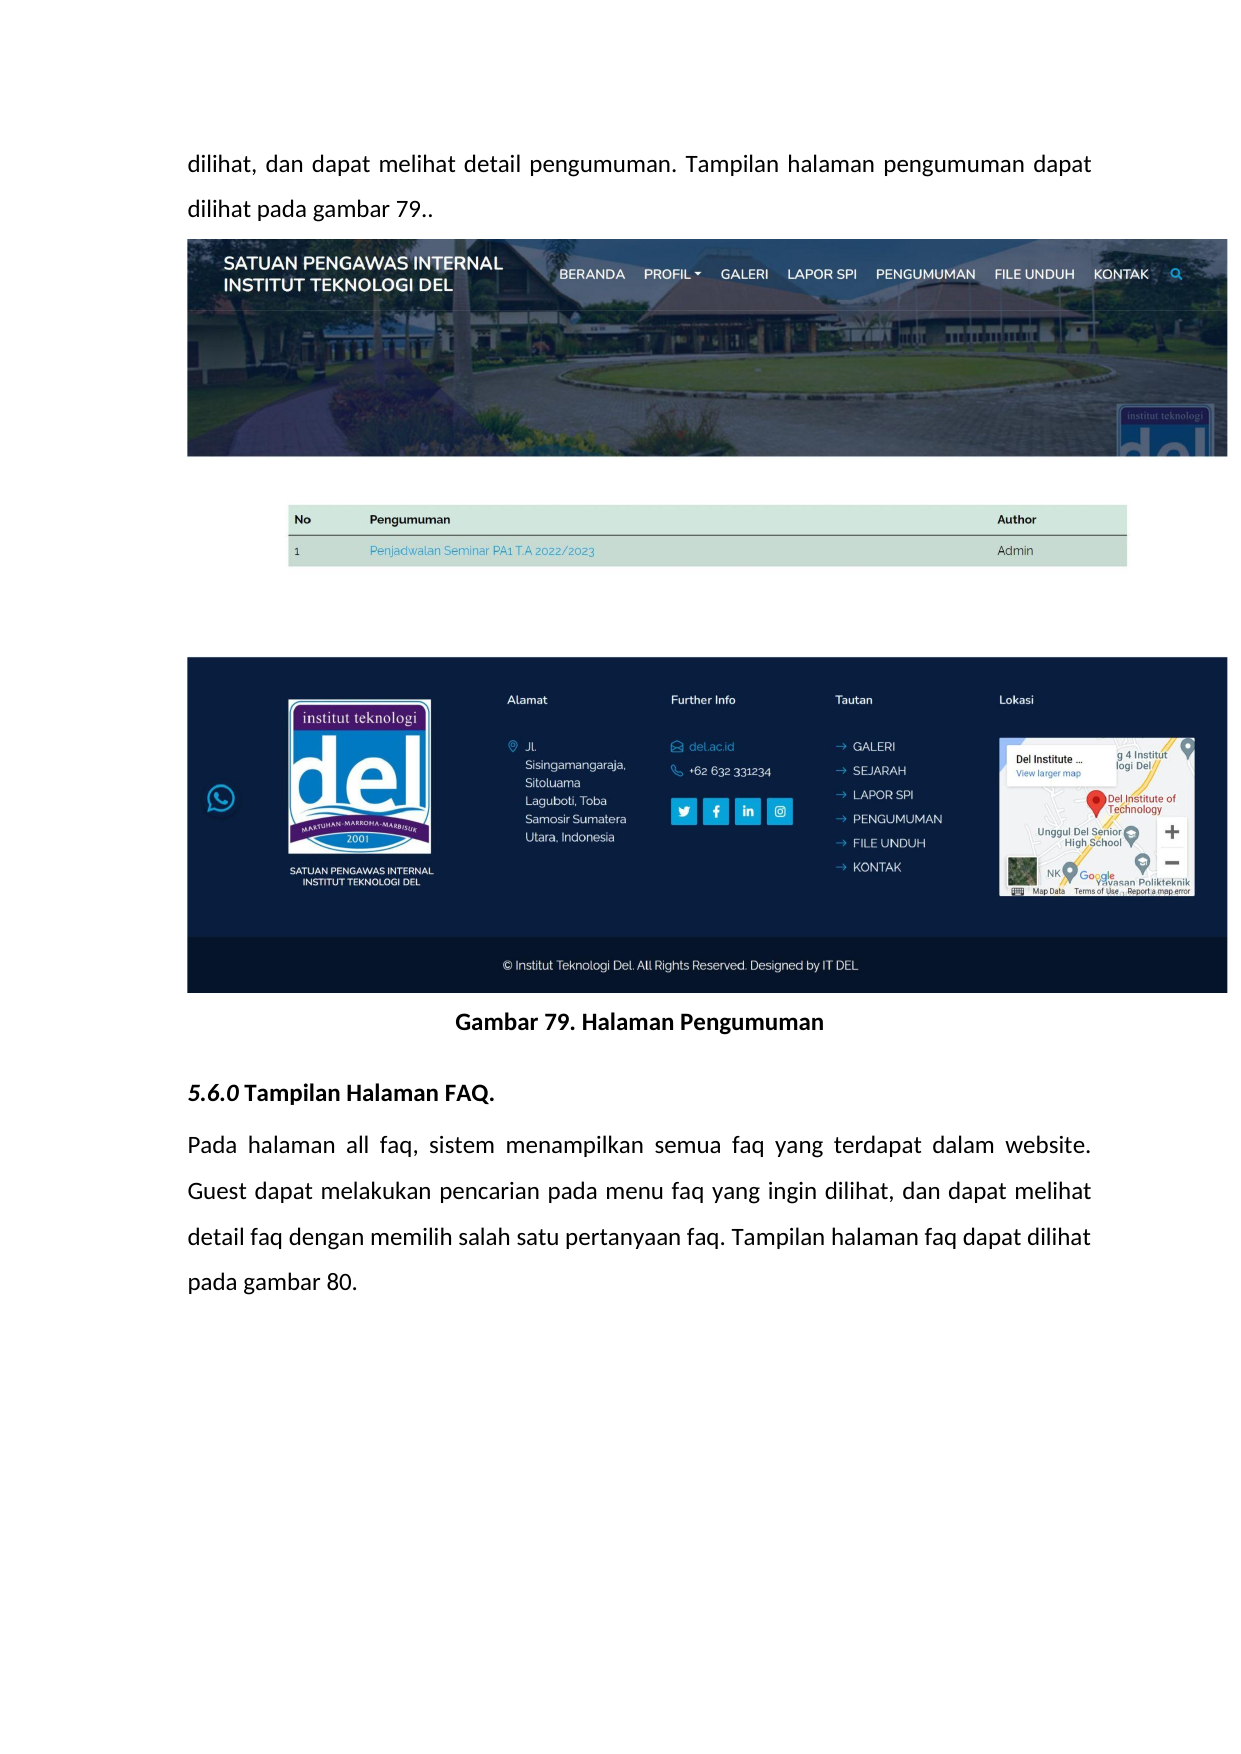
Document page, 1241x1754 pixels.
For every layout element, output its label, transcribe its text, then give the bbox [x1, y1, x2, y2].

picture [187, 239, 1228, 993]
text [187, 148, 1092, 224]
subtitle 5.6.0 Tampilan Halaman FAQ. [187, 1077, 1092, 1108]
text Pada halaman all faq, sistem menampilkan semua faq yang terdapat dalam website. Guest dapat melakukan pencarian pada menu faq yang ingin dilihat, dan dapat melihat detail faq dengan memilih salah satu pertanyaan faq. Tampilan halaman faq dapat dilihat pada gambar 80. [187, 1129, 1092, 1297]
text Gambar 79. Halaman Pengumuman [187, 1007, 1092, 1037]
